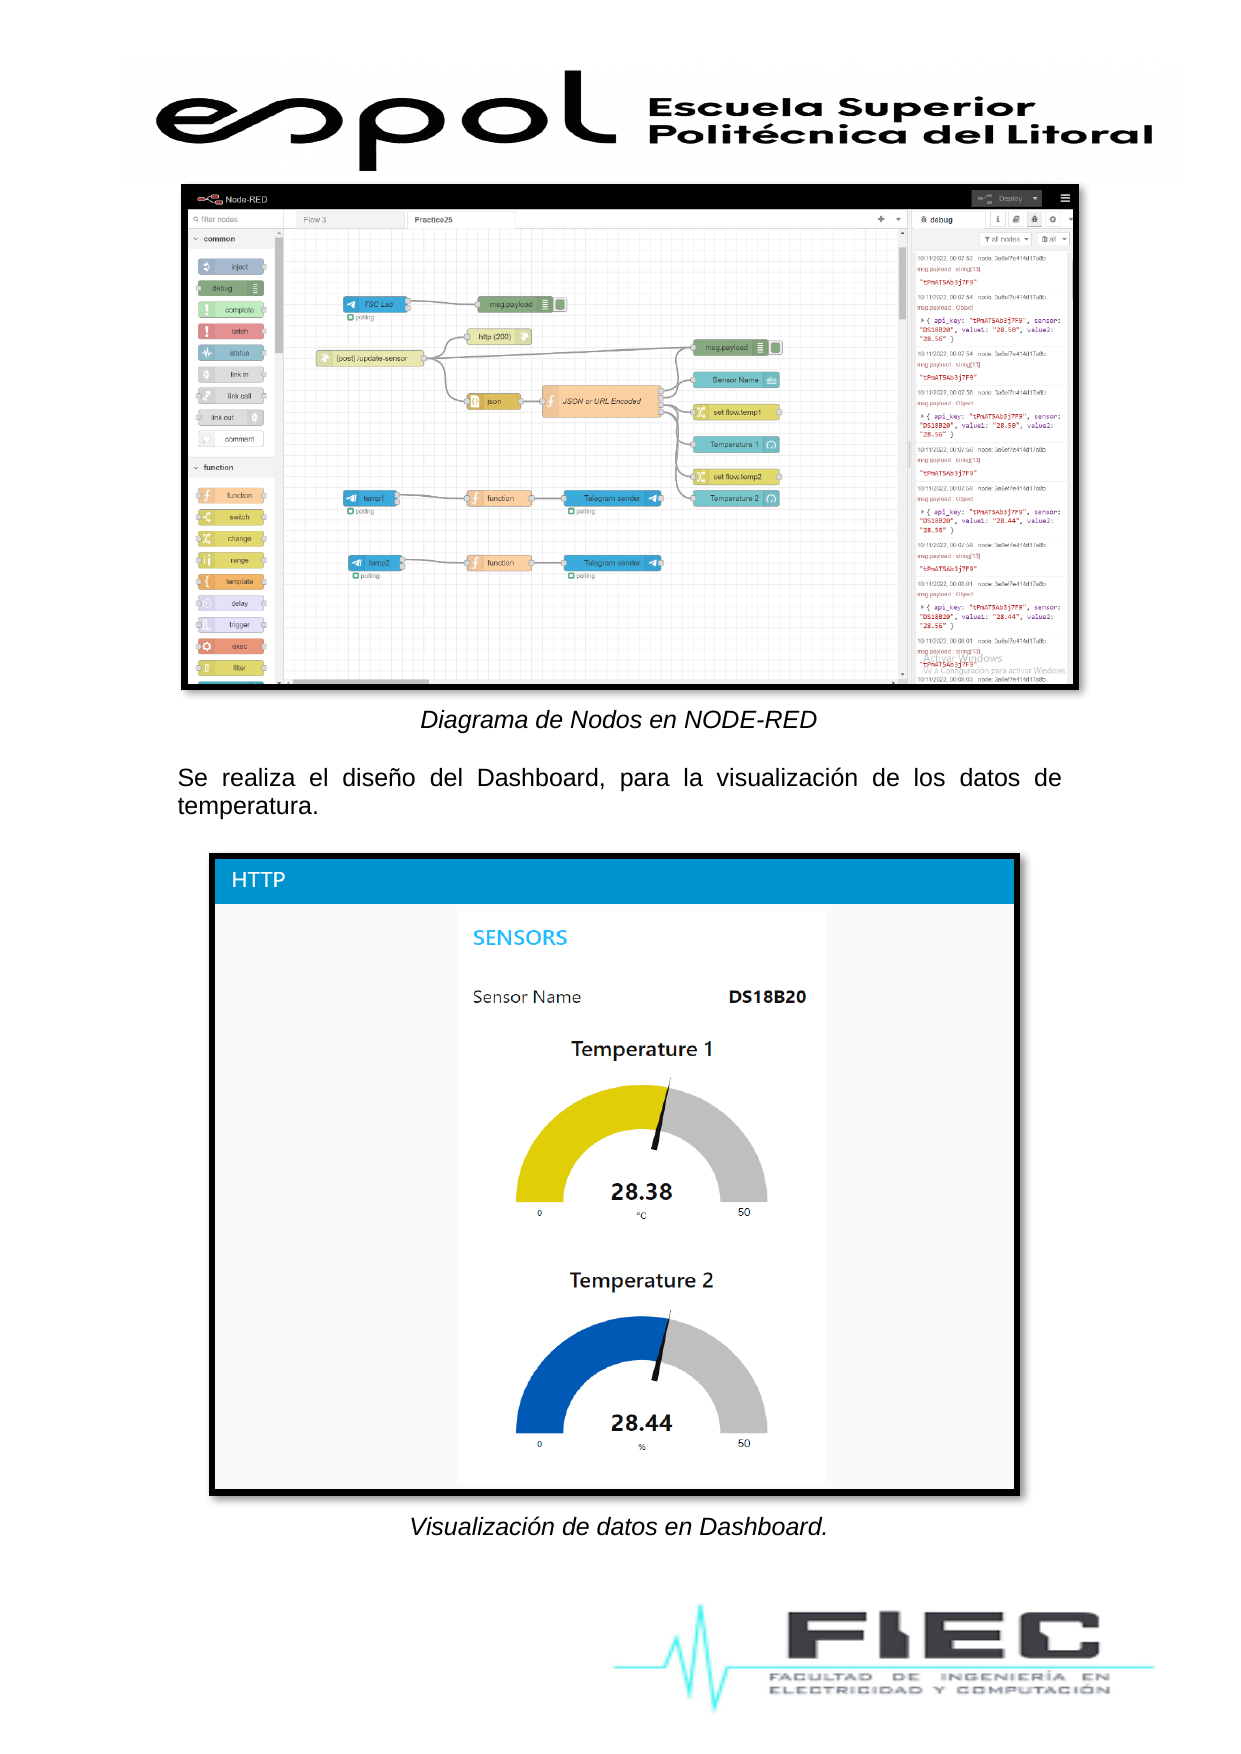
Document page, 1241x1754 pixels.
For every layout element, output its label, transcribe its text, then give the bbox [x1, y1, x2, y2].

text Visualización de datos en Dashboard. [177, 1511, 1063, 1540]
picture [188, 190, 1073, 684]
picture [123, 61, 1184, 180]
picture [215, 905, 1014, 1489]
text Se realiza el diseño del Dashboard, para la visualización de los datos de temperatura. [177, 762, 1063, 820]
picture [234, 873, 245, 886]
text Diagrama de Nodos en NODE-RED [177, 705, 1063, 734]
picture [584, 1590, 1182, 1716]
